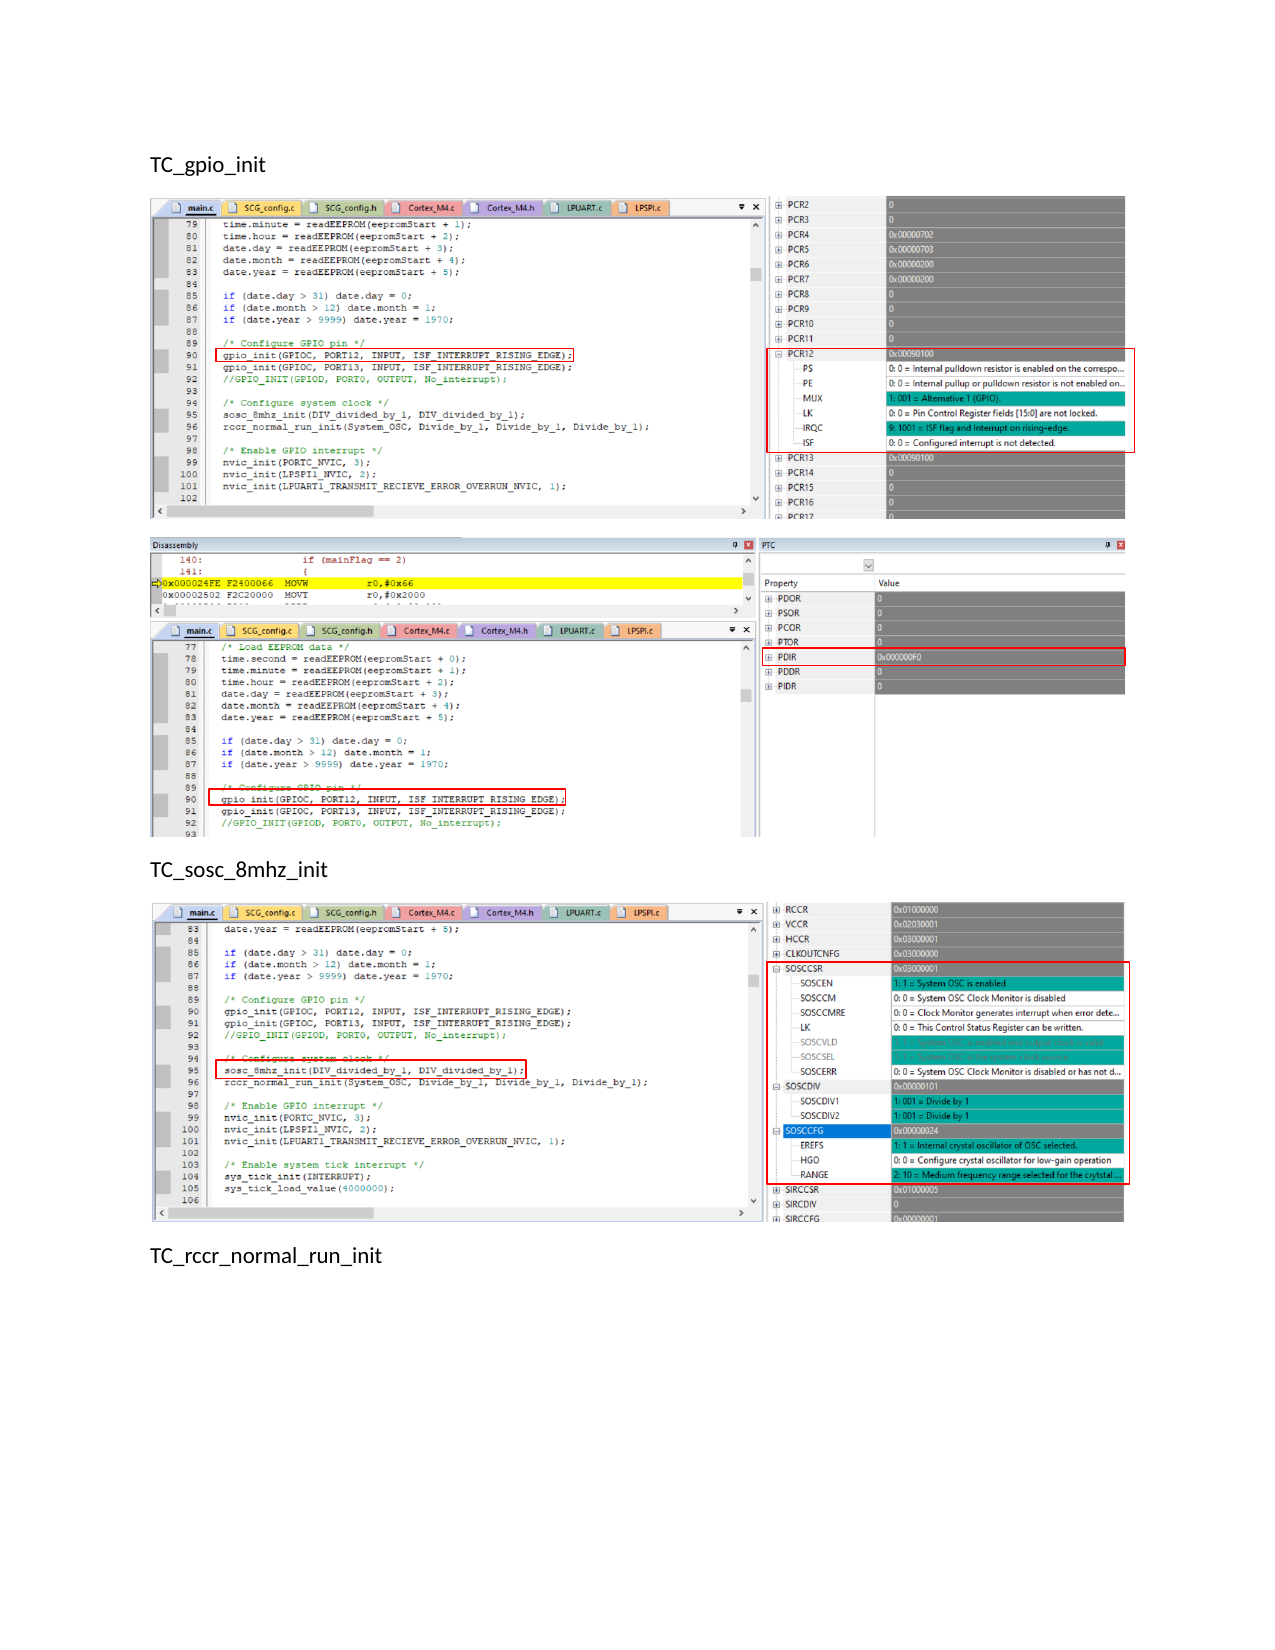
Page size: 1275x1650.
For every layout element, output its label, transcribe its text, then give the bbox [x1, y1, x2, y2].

picture [150, 537, 1125, 837]
text TC_rccr_normal_run_init [150, 1241, 1125, 1269]
text TC_gpio_init [150, 150, 1125, 178]
picture [763, 649, 1124, 665]
text TC_sosc_8mhz_init [150, 855, 1125, 883]
picture [150, 196, 1125, 519]
picture [768, 349, 1125, 452]
picture [768, 963, 1125, 1183]
picture [150, 902, 1125, 1222]
